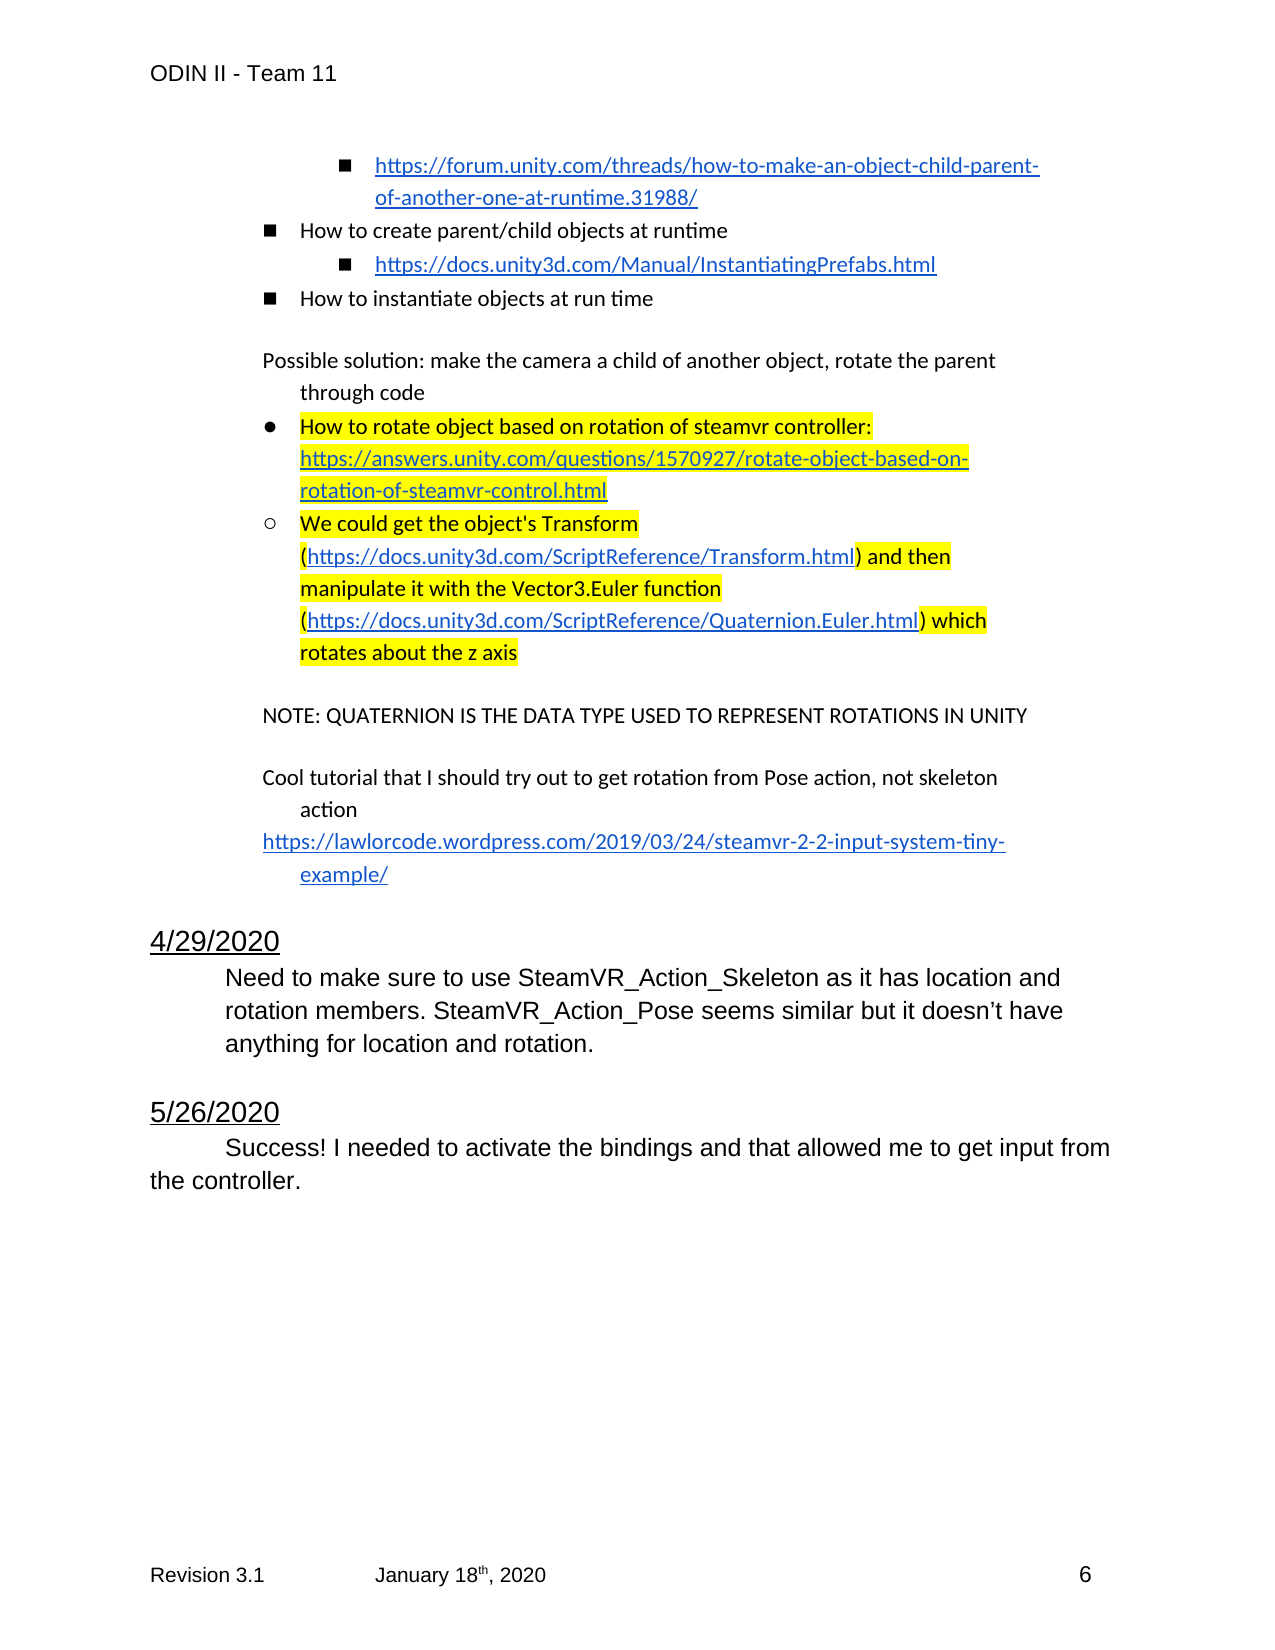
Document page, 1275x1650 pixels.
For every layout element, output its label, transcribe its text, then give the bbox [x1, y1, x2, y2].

list How to rotate object based on rotation of steamvr controller: https://answers.unity.com/questions/1570927/rotate-object-based-on-rotation-of-steamvr-control.html [262, 411, 1050, 504]
list How to instantiate objects at run time [262, 283, 1050, 312]
text 4/29/2020 [150, 924, 1125, 958]
text 5/26/2020 [150, 1095, 1125, 1128]
text NOTE: QUATERNION IS THE DATA TYPE USED TO REPRESENT ROTATIONS IN UNITY [262, 701, 1050, 729]
text https://lawlorcode.wordpress.com/2019/03/24/steamvr-2-2-input-system-tiny-example/ [262, 827, 1050, 888]
text Cool tutorial that I should try out to get rotation from Pose action, not skeleton action [262, 763, 1050, 823]
text Need to make sure to use SteamVR_Action_Skeleton as it has location and rotation members. SteamVR_Action_Pose seems similar but it doesn’t have anything for location and rotation. [225, 963, 1125, 1057]
text Success! I needed to activate the bindings and that allowed me to get input from the controller. [150, 1133, 1125, 1195]
list How to create parent/child objects at runtime [262, 216, 1050, 245]
text Possible solution: make the camera a child of another object, rotate the parent through code [262, 346, 1050, 407]
list https://docs.unity3d.com/Manual/InstantiatingPrefabs.html [337, 249, 1050, 278]
list We could get the object's Transform (https://docs.unity3d.com/ScriptReference/Transform.html) and then manipulate it with the Vector3.Euler function (https://docs.unity3d.com/ScriptReference/Quaternion.Euler.html) which rotates about the z axis [262, 508, 1050, 666]
list https://forum.unity.com/threads/how-to-make-an-object-child-parent-of-another-one-at-runtime.31988/ [337, 150, 1050, 211]
